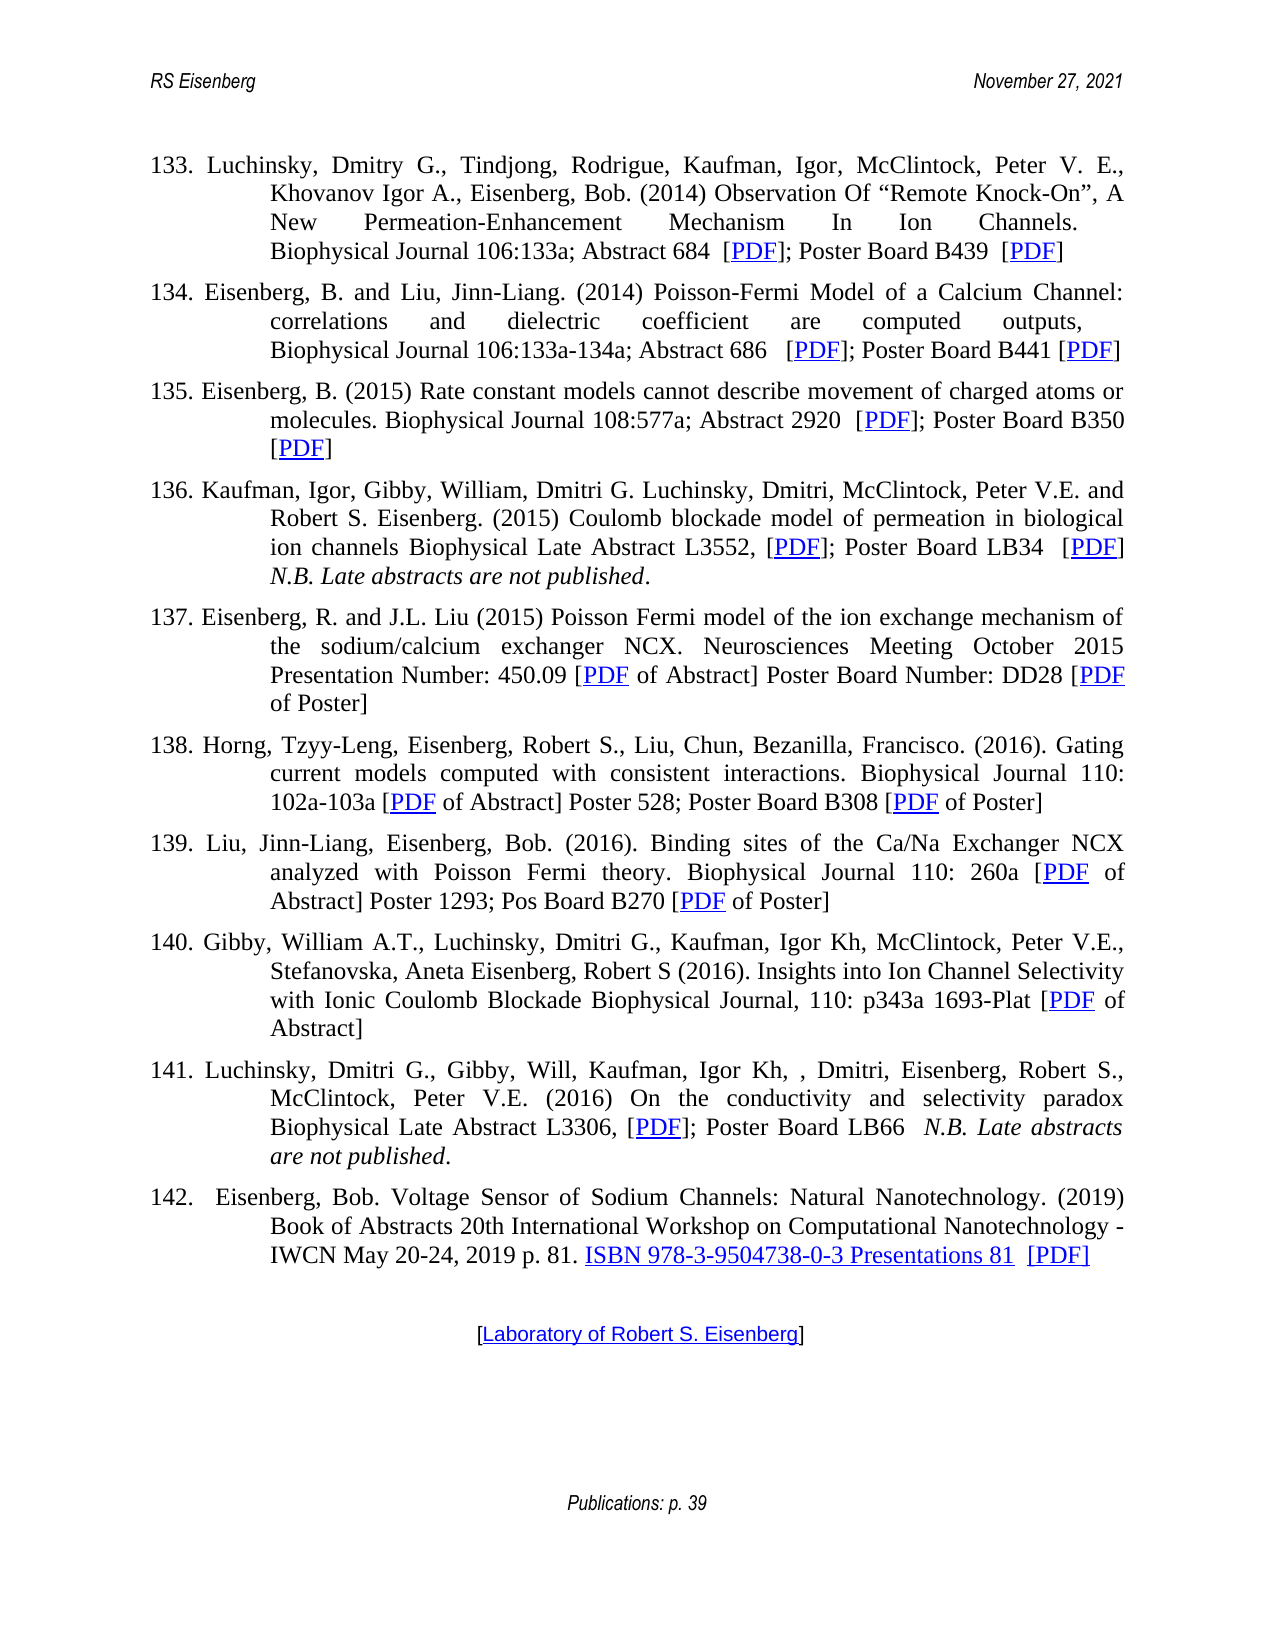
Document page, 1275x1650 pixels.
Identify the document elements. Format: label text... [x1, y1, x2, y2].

text 141. Luchinsky, Dmitri G., Gibby, Will, Kaufman, Igor Kh, , Dmitri, Eisenberg, Robert S., McClintock, Peter V.E. (2016) On the conductivity and selectivity paradox Biophysical Late Abstract L3306, [PDF]; Poster Board LB66 N.B. Late abstracts are not published. [150, 1055, 1125, 1170]
text 138. Horng, Tzyy-Leng, Eisenberg, Robert S., Liu, Chun, Bezanilla, Francisco. (2016). Gating current models computed with consistent interactions. Biophysical Journal 110: 102a-103a [PDF of Abstract] Poster 528; Poster Board B308 [PDF of Poster] [150, 730, 1125, 816]
text 137. Eisenberg, R. and J.L. Liu (2015) Poisson Fermi model of the ion exchange mechanism of the sodium/calcium exchanger NCX. Neurosciences Meeting October 2015 Presentation Number: 450.09 [PDF of Abstract] Poster Board Number: DD28 [PDF of Poster] [150, 602, 1125, 717]
text 139. Liu, Jinn-Liang, Eisenberg, Bob. (2016). Binding sites of the Ca/Na Exchanger NCX analyzed with Poisson Fermi theory. Biophysical Journal 110: 260a [PDF of Abstract] Poster 1293; Pos Board B270 [PDF of Poster] [150, 828, 1125, 915]
text [Laboratory of Robert S. Eisenberg] [150, 1322, 1125, 1346]
text 135. Eisenberg, B. (2015) Rate constant models cannot describe movement of charged atoms or molecules. Biophysical Journal 108:577a; Abstract 2920 [PDF]; Poster Board B350 [PDF] [150, 376, 1125, 462]
text 133. Luchinsky, Dmitry G., Tindjong, Rodrigue, Kaufman, Igor, McClintock, Peter V. E., Khovanov Igor A., Eisenberg, Bob. (2014) Observation Of “Remote Knock-On”, A New Permeation-Enhancement Mechanism In Ion Channels. Biophysical Journal 106:133a; Abstract 684 [PDF]; Poster Board B439 [PDF] [150, 150, 1125, 265]
text 134. Eisenberg, B. and Liu, Jinn-Liang. (2014) Poisson-Fermi Model of a Calcium Channel: correlations and dielectric coefficient are computed outputs, Biophysical Journal 106:133a-134a; Abstract 686 [PDF]; Poster Board B441 [PDF] [150, 277, 1125, 363]
text 142. Eisenberg, Bob. Voltage Sensor of Sodium Channels: Natural Nanotechnology. (2019) Book of Abstracts 20th International Workshop on Computational Nanotechnology - IWCN May 20-24, 2019 p. 81. ISBN 978-3-9504738-0-3 Presentations 81 [PDF] [150, 1182, 1125, 1268]
text 140. Gibby, William A.T., Luchinsky, Dmitri G., Kaufman, Igor Kh, McClintock, Peter V.E., Stefanovska, Aneta Eisenberg, Robert S (2016). Insights into Ion Channel Selectivity with Ionic Coulomb Blockade Biophysical Journal, 110: p343a 1693-Plat [PDF of Abstract] [150, 927, 1125, 1042]
text 136. Kaufman, Igor, Gibby, William, Dmitri G. Luchinsky, Dmitri, McClintock, Peter V.E. and Robert S. Eisenberg. (2015) Coulomb blockade model of permeation in biological ion channels Biophysical Late Abstract L3552, [PDF]; Poster Board LB34 [PDF] N.B. Late abstracts are not published. [150, 475, 1125, 590]
